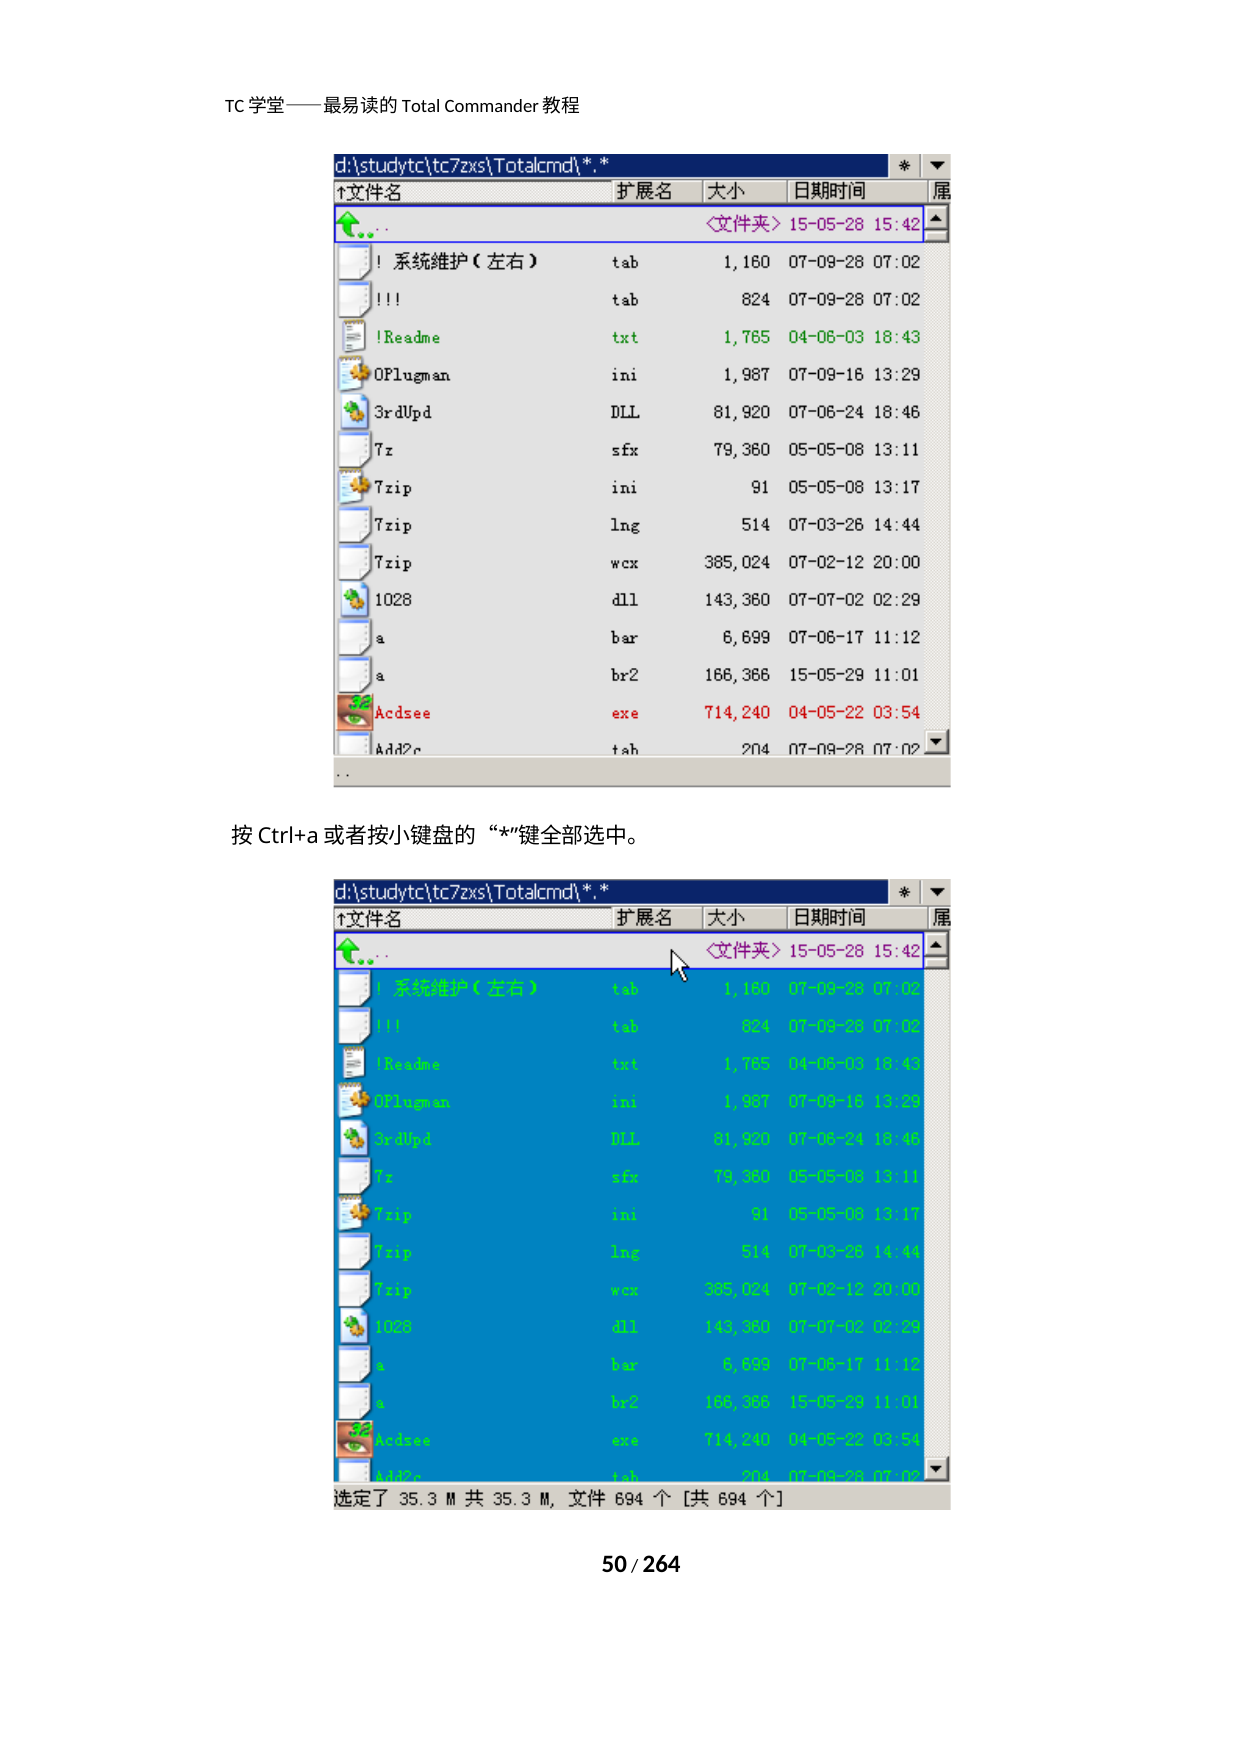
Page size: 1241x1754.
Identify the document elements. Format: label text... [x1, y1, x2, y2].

picture [333, 154, 951, 789]
picture [333, 879, 951, 1510]
text 按Ctrl+a或者按小键盘的“*”键全部选中。 [187, 814, 1053, 854]
